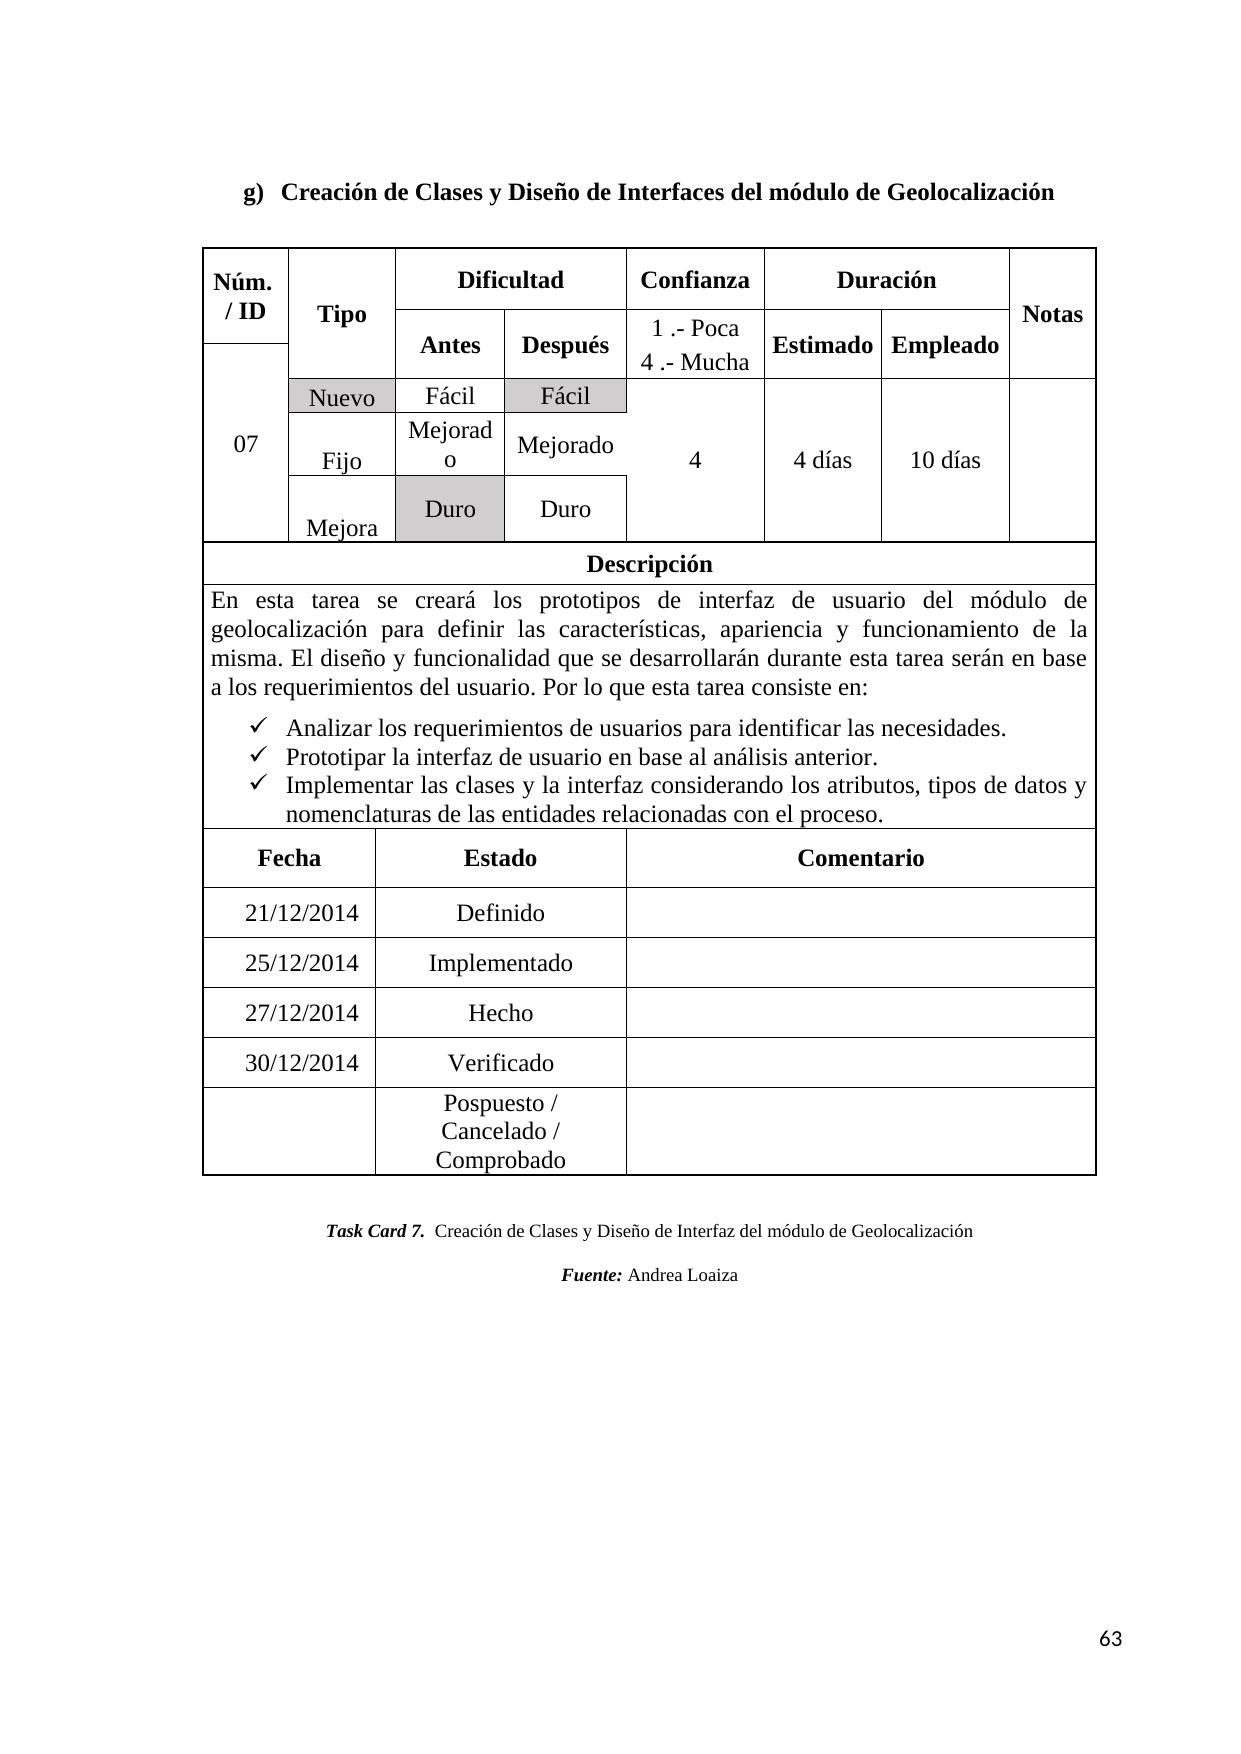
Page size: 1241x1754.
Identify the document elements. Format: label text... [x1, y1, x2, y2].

table_cell Implementado [376, 938, 626, 987]
table_cell Hecho [376, 988, 626, 1037]
table_cell Pospuesto / Cancelado / Comprobado [376, 1088, 626, 1174]
table_cell Antes [396, 310, 504, 378]
table_cell 25/12/2014 [204, 938, 375, 987]
table_cell 07 [204, 344, 288, 541]
table_cell Duro [505, 476, 626, 541]
table_cell [204, 1088, 375, 1174]
table_cell 1 .- Poca [627, 310, 764, 343]
table_cell Comentario [627, 829, 1095, 887]
table_header Núm. / ID [204, 249, 288, 343]
table_cell [627, 988, 1095, 1037]
table_cell Fácil [505, 379, 626, 412]
table_header Duración [765, 249, 1009, 309]
table_cell Mejorado [505, 413, 626, 475]
table_cell Fijo [289, 413, 395, 475]
table_cell 30/12/2014 [204, 1038, 375, 1087]
table_cell Fecha [204, 829, 375, 887]
table_cell [627, 1038, 1095, 1087]
list Creación de Clases y Diseño de Interfaces del módulo de Geolocalización [243, 177, 1122, 206]
table_cell Estimado [765, 310, 881, 378]
table_header Dificultad [396, 249, 626, 309]
table_cell 4 .- Mucha [627, 343, 764, 378]
table_cell Descripción [204, 543, 1095, 584]
table_cell Definido [376, 888, 626, 937]
table_cell Verificado [376, 1038, 626, 1087]
table_cell Nuevo [289, 379, 395, 412]
table_cell 10 días [882, 379, 1009, 541]
table_cell [627, 888, 1095, 937]
text Task Card 7. Creación de Clases y Diseño de Interfaz del módulo de Geolocalización [177, 1220, 1122, 1241]
table_header Notas [1010, 249, 1095, 378]
table_cell 4 días [765, 379, 881, 541]
table_cell [627, 938, 1095, 987]
table_cell 4 [626, 379, 764, 541]
table_cell [627, 1088, 1095, 1174]
table_cell Fácil [396, 379, 504, 412]
table_cell Después [505, 310, 626, 378]
table_cell Estado [376, 829, 626, 887]
table_header Confianza [627, 249, 764, 309]
table_cell Duro [396, 476, 504, 541]
table_cell En esta tarea se creará los prototipos de interfaz de usuario del módulo de geolocalización para definir las características, apariencia y funcionamiento de la misma. El diseño y funcionalidad que se desarrollarán durante esta tarea serán en base a los requerimientos del usuario. Por lo que esta tarea consiste en: Analizar los requerimientos de usuarios para identificar las necesidades. Prototipar la interfaz de usuario en base al análisis anterior. Implementar las clases y la interfaz considerando los atributos, tipos de datos y nomenclaturas de las entidades relacionadas con el proceso. [204, 585, 1095, 828]
table_cell Empleado [882, 310, 1009, 378]
table_cell Mejorado [396, 413, 504, 475]
table_cell 21/12/2014 [204, 888, 375, 937]
table_cell Mejora [289, 476, 395, 541]
table_header Tipo [289, 249, 395, 378]
table_cell 27/12/2014 [204, 988, 375, 1037]
table_cell [1010, 379, 1095, 541]
